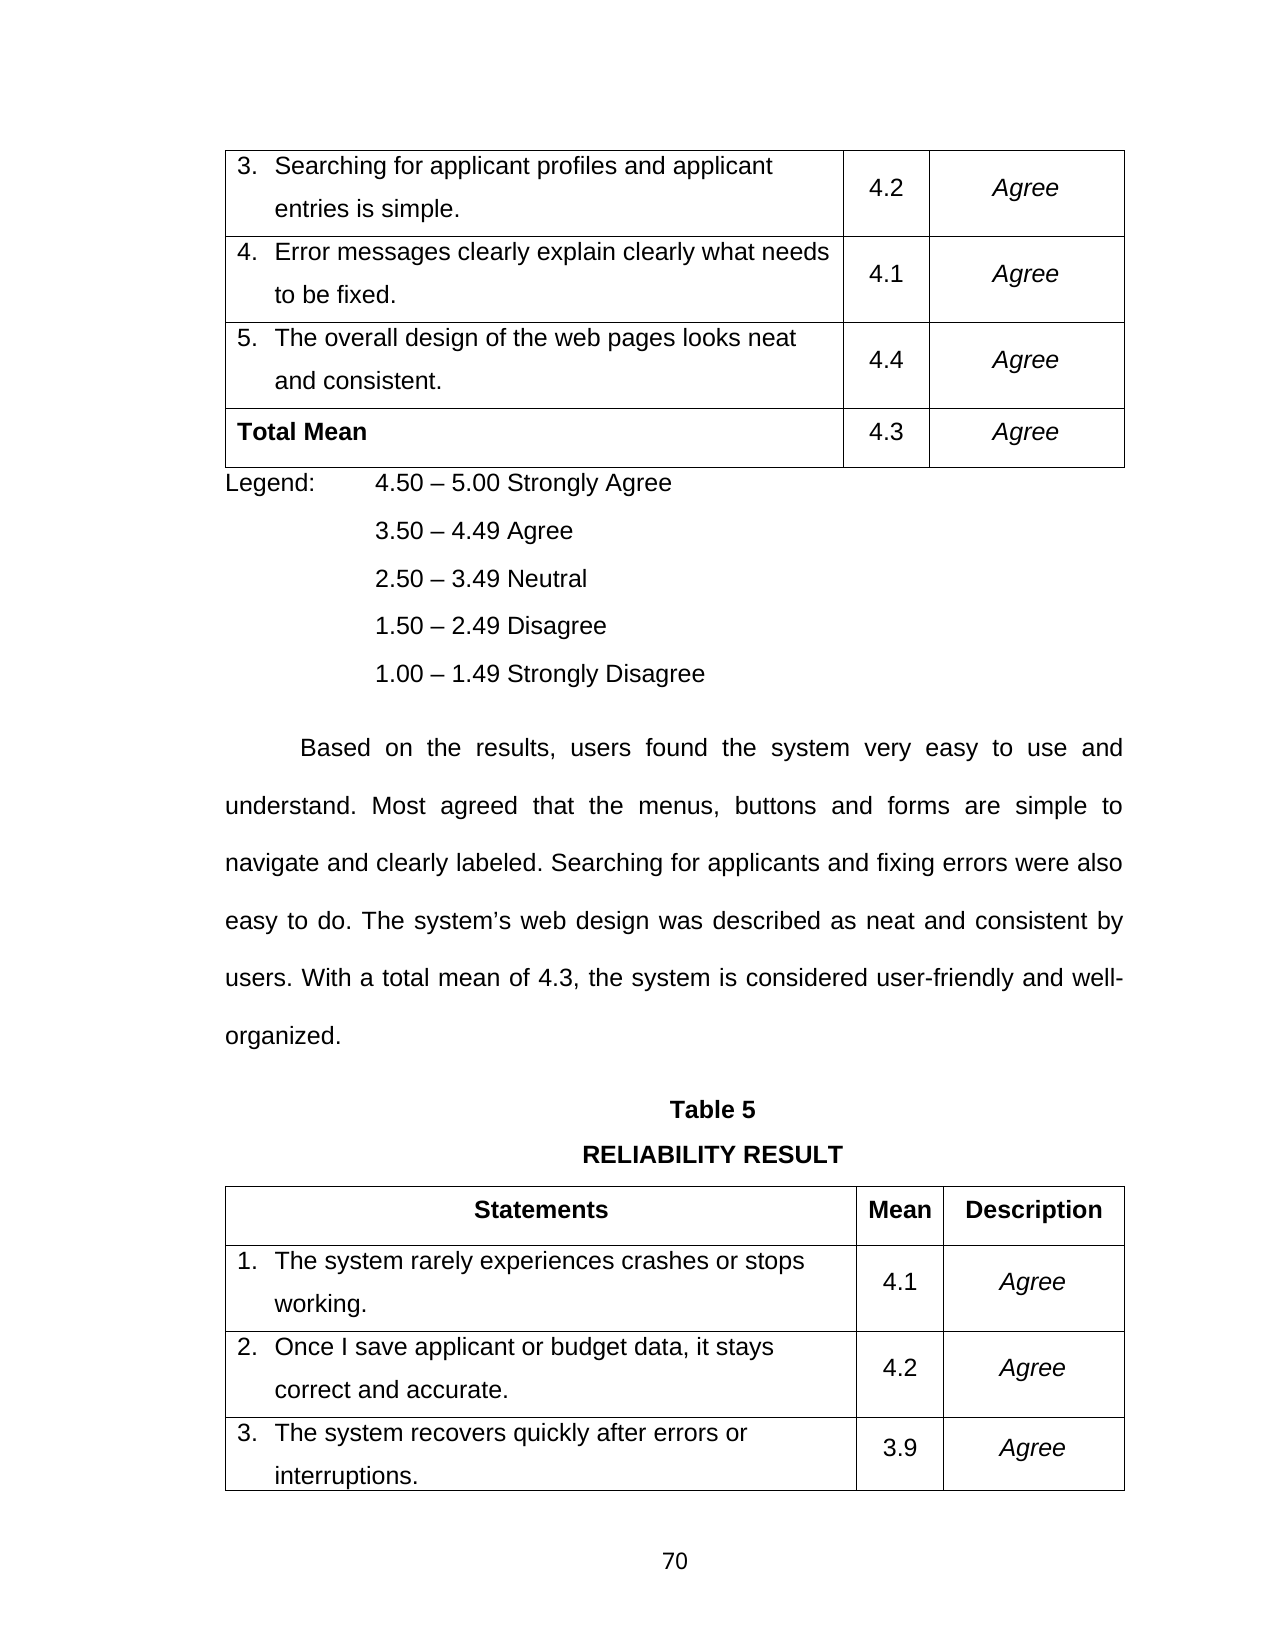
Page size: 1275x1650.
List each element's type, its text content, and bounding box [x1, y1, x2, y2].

table_cell 4.2 [857, 1332, 943, 1417]
table_cell Searching for applicant profiles and applicant entries is simple. [226, 151, 843, 236]
table_header Statements [226, 1187, 856, 1245]
text RELIABILITY RESULT [225, 1140, 1125, 1169]
text Table 5 [225, 1095, 1125, 1124]
table_cell Agree [944, 1246, 1124, 1331]
table_cell 4.1 [844, 237, 929, 322]
table_cell 4.2 [844, 151, 929, 236]
table_header Mean [857, 1187, 943, 1245]
table_cell Agree [930, 409, 1124, 467]
text 2.50 – 3.49 Neutral [375, 564, 1125, 592]
table_cell Total Mean [226, 409, 843, 467]
table_cell The overall design of the web pages looks neat and consistent. [226, 323, 843, 408]
table_header Description [944, 1187, 1124, 1245]
table_cell The system recovers quickly after errors or interruptions. [226, 1418, 856, 1490]
text Legend: 4.50 – 5.00 Strongly Agree [225, 468, 1125, 497]
text 1.50 – 2.49 Disagree [375, 611, 1125, 640]
table_cell 4.3 [844, 409, 929, 467]
table_cell 4.4 [844, 323, 929, 408]
table_cell Agree [930, 237, 1124, 322]
table_cell Once I save applicant or budget data, it stays correct and accurate. [226, 1332, 856, 1417]
text 1.00 – 1.49 Strongly Disagree [375, 659, 1125, 688]
text Based on the results, users found the system very easy to use and understand. Most agreed that the menus, buttons and forms are simple to navigate and clearly labeled. Searching for applicants and fixing errors were also easy to do. The system’s web design was described as neat and consistent by users. With a total mean of 4.3, the system is considered user-friendly and well-organized. [225, 733, 1125, 1049]
table_cell Agree [930, 323, 1124, 408]
table_cell Agree [944, 1418, 1124, 1490]
table_cell Error messages clearly explain clearly what needs to be fixed. [226, 237, 843, 322]
table_cell Agree [944, 1332, 1124, 1417]
text 3.50 – 4.49 Agree [375, 516, 1125, 545]
table_cell Agree [930, 151, 1124, 236]
table_cell 3.9 [857, 1418, 943, 1490]
table_cell The system rarely experiences crashes or stops working. [226, 1246, 856, 1331]
table_cell 4.1 [857, 1246, 943, 1331]
